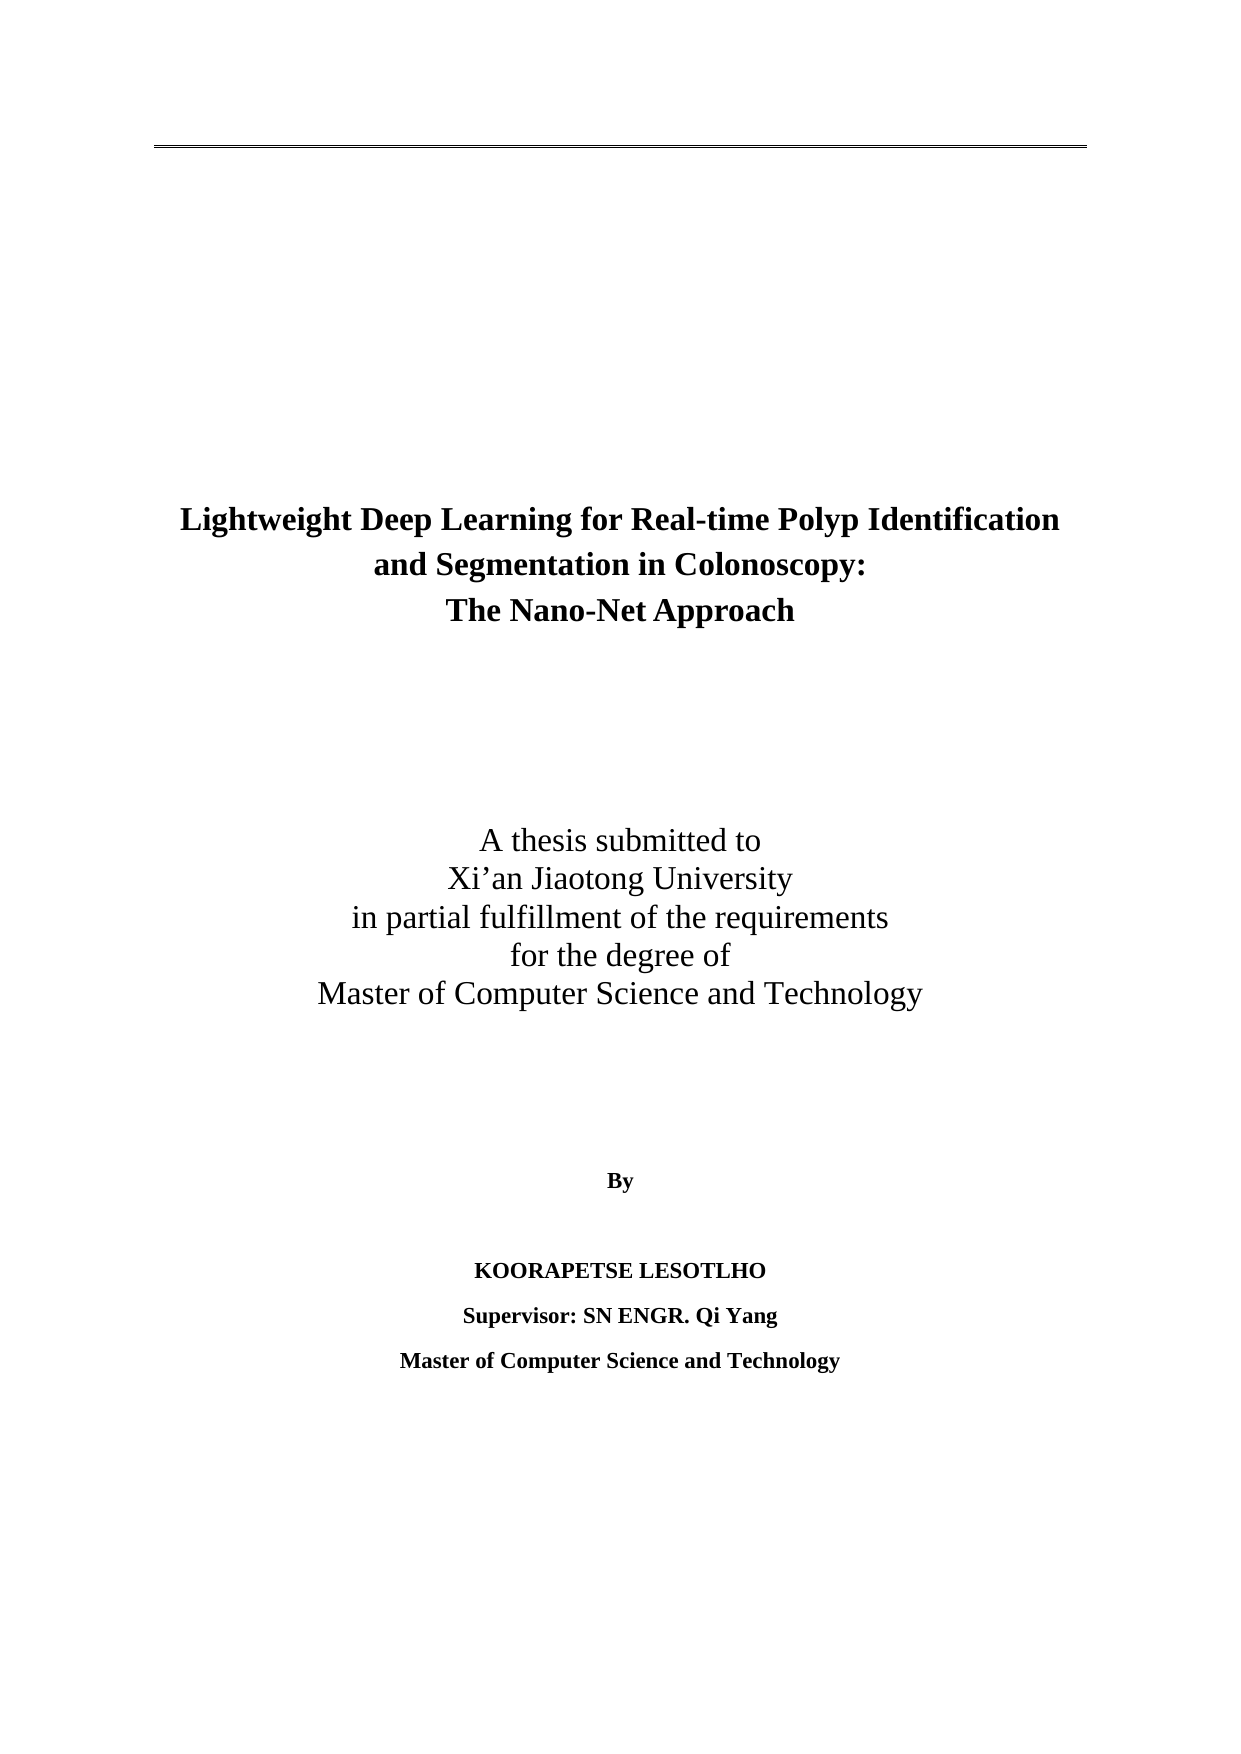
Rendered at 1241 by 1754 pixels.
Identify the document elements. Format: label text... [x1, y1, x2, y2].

text By [153, 1167, 1087, 1193]
text Lightweight Deep Learning for Real-time Polyp Identification and Segmentation in Colonoscopy: [153, 499, 1087, 583]
text Xi’an Jiaotong University [153, 859, 1087, 897]
text Master of Computer Science and Technology [153, 1347, 1087, 1374]
text The Nano-Net Approach [153, 591, 1087, 629]
text KOORAPETSE LESOTLHO [153, 1257, 1087, 1283]
text for the degree of [153, 935, 1087, 974]
text Supervisor: SN ENGR. Qi Yang [153, 1302, 1087, 1329]
text in partial fulfillment of the requirements [153, 897, 1087, 935]
text A thesis submitted to [153, 820, 1087, 859]
text Master of Computer Science and Technology [153, 974, 1087, 1012]
